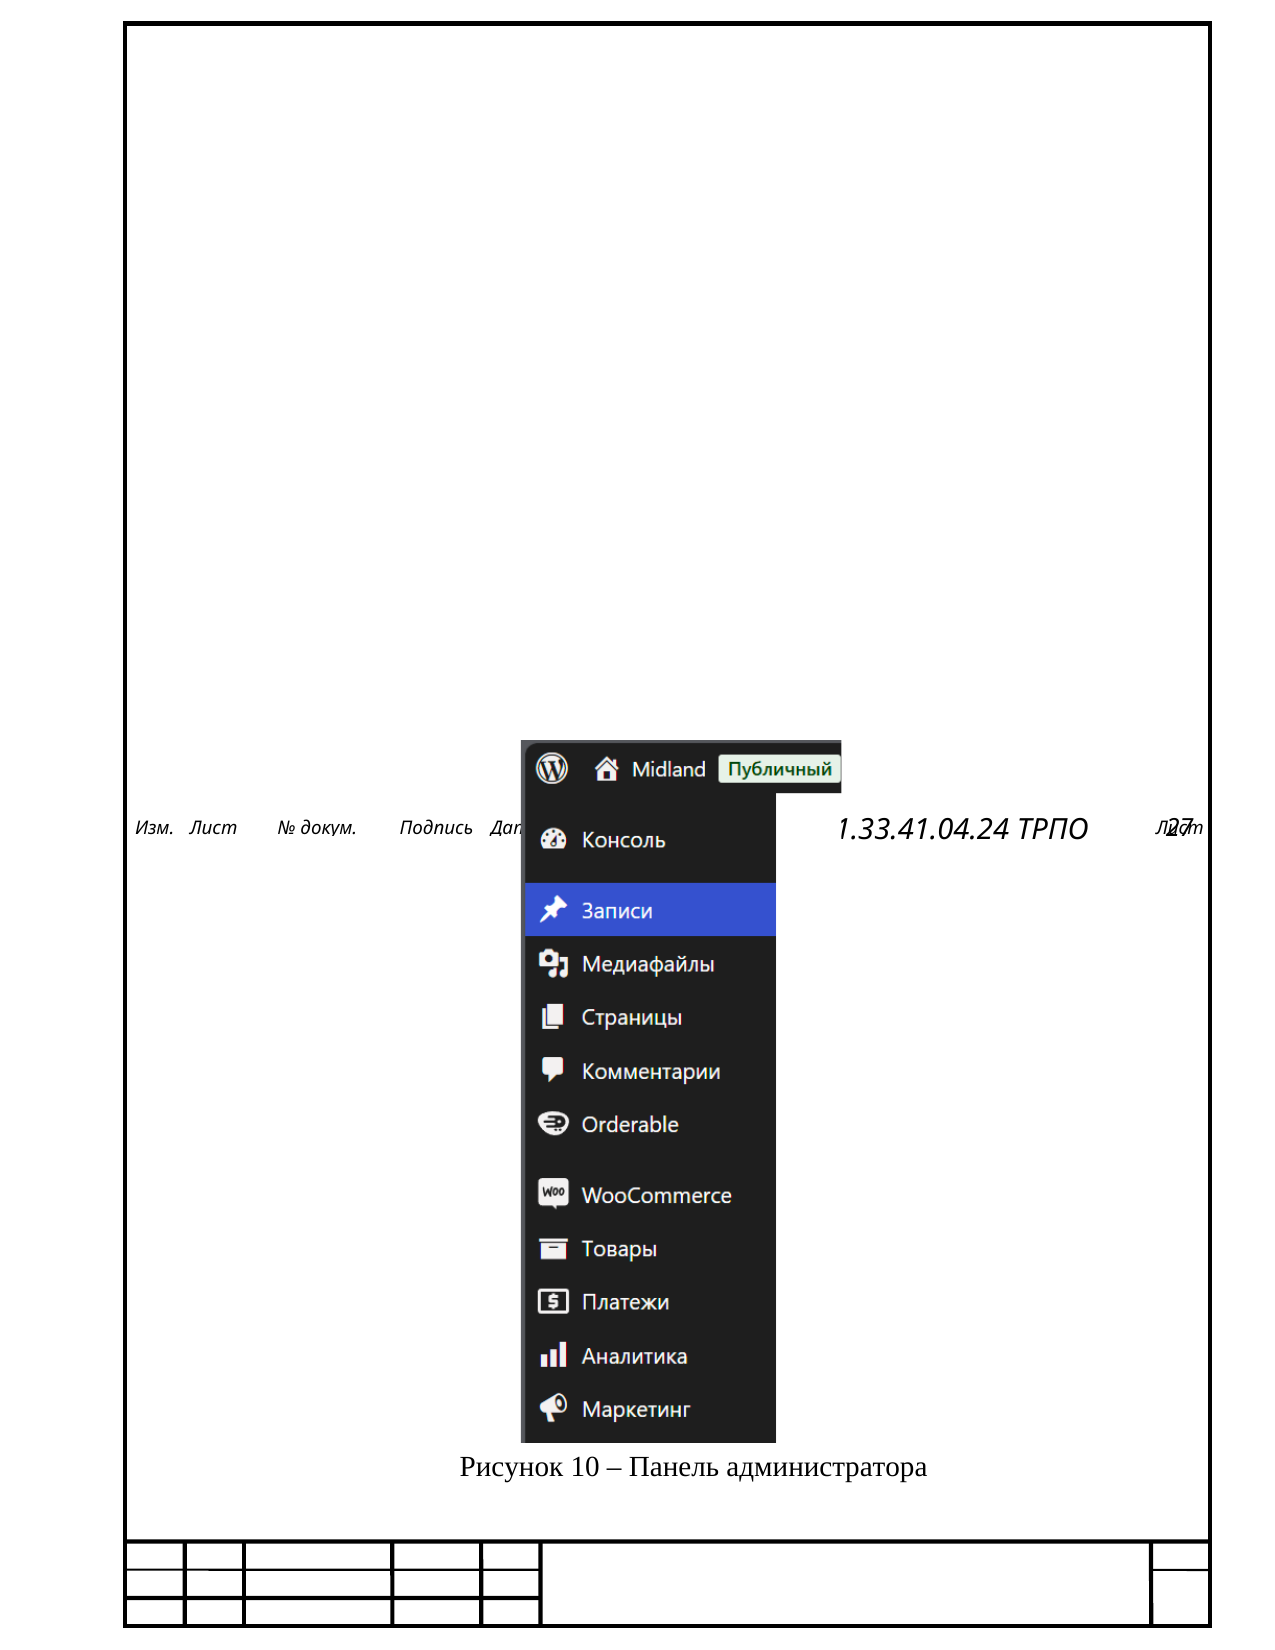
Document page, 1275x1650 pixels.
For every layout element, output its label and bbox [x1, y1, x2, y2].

picture [519, 740, 841, 1441]
